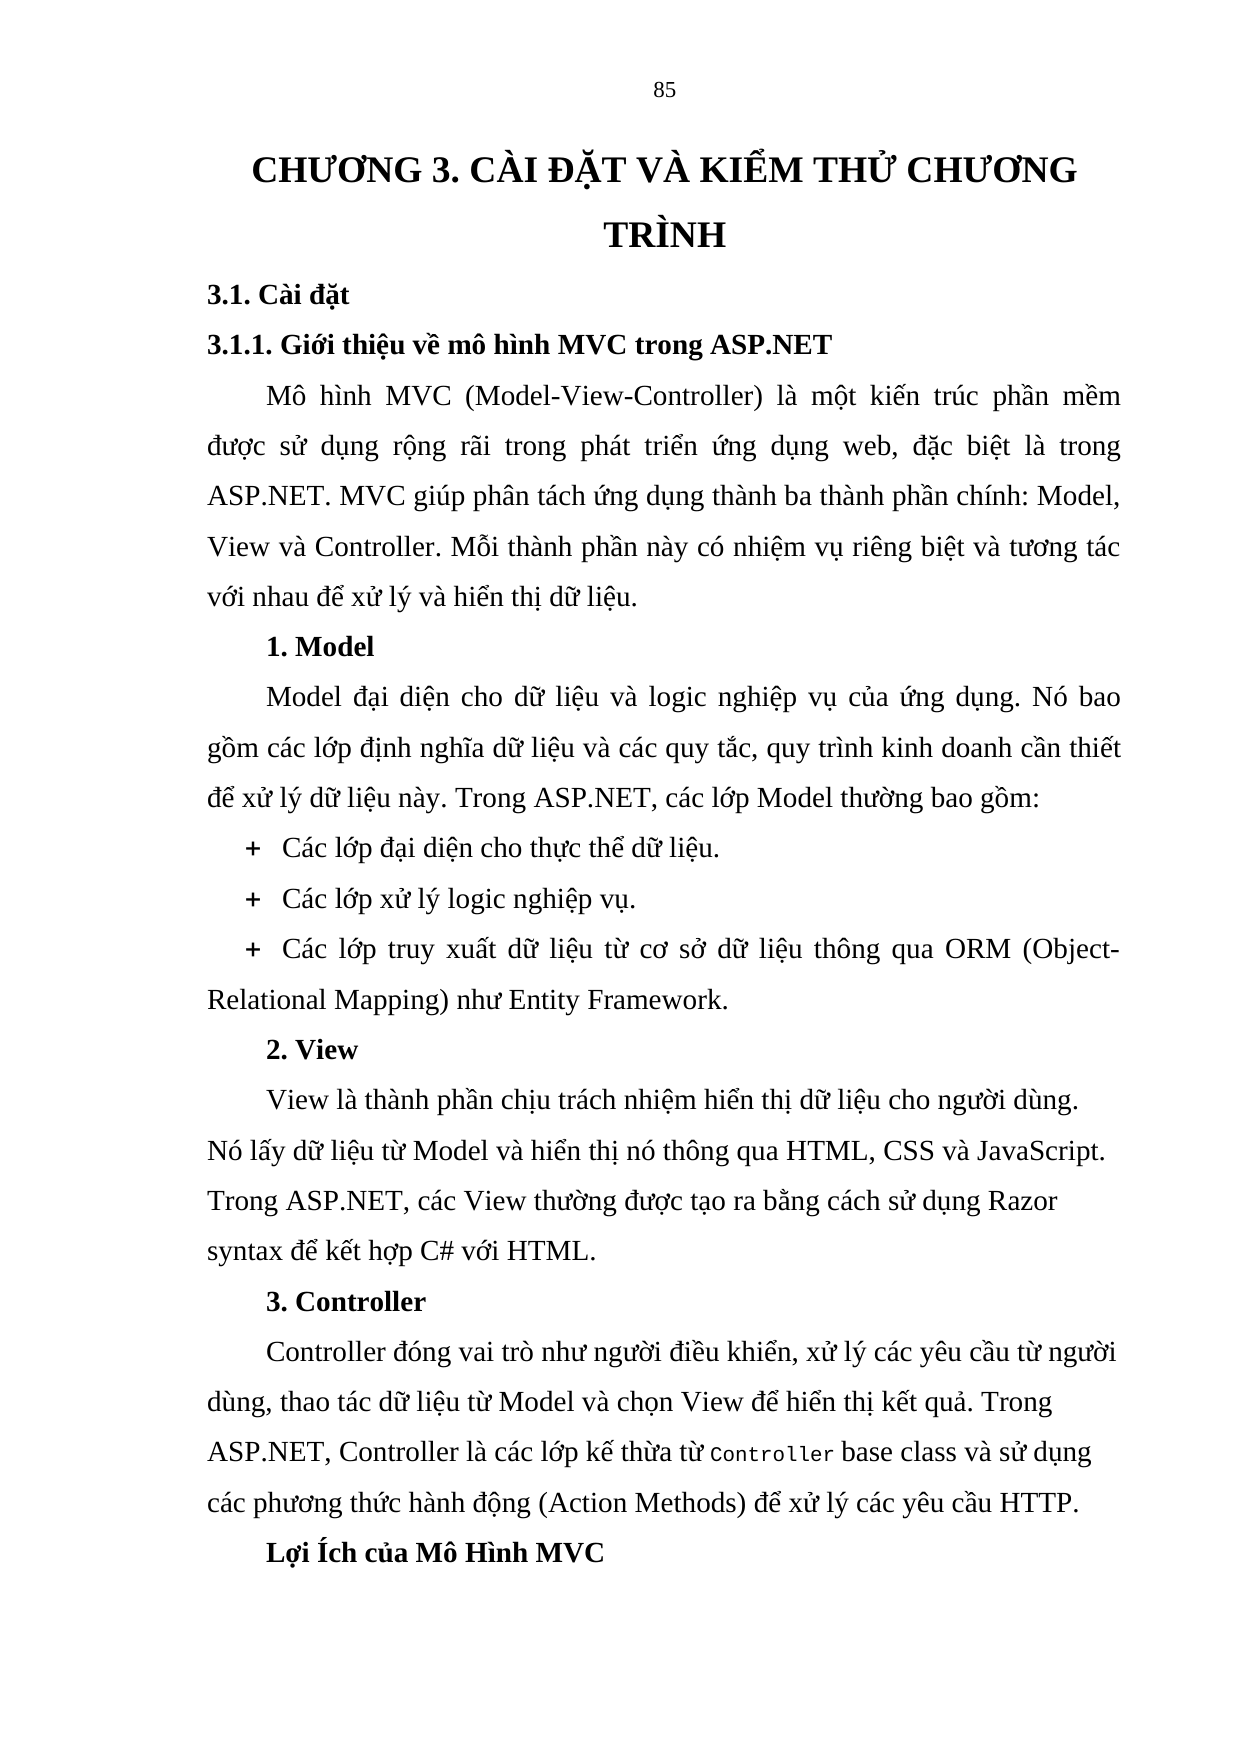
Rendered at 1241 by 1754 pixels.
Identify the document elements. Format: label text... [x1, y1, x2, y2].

list Các lớp xử lý logic nghiệp vụ. [207, 881, 1122, 914]
list Các lớp truy xuất dữ liệu từ cơ sở dữ liệu thông qua ORM (Object-Relational Mapping) như Entity Framework. [207, 931, 1122, 1015]
text Lợi Ích của Mô Hình MVC [207, 1535, 1122, 1569]
text 2. View [207, 1032, 1122, 1066]
text 3. Controller [207, 1284, 1122, 1317]
text Model đại diện cho dữ liệu và logic nghiệp vụ của ứng dụng. Nó bao gồm các lớp định nghĩa dữ liệu và các quy tắc, quy trình kinh doanh cần thiết để xử lý dữ liệu này. Trong ASP.NET, các lớp Model thường bao gồm: [207, 679, 1122, 814]
text View là thành phần chịu trách nhiệm hiển thị dữ liệu cho người dùng. Nó lấy dữ liệu từ Model và hiển thị nó thông qua HTML, CSS và JavaScript. Trong ASP.NET, các View thường được tạo ra bằng cách sử dụng Razor syntax để kết hợp C# với HTML. [207, 1082, 1122, 1267]
text 1. Model [207, 629, 1122, 663]
text 3.1.1. Giới thiệu về mô hình MVC trong ASP.NET [207, 327, 1122, 361]
text 3.1. Cài đặt [207, 277, 1122, 311]
subtitle CHƯƠNG 3. CÀI ĐẶT VÀ KIỂM THỬ CHƯƠNG TRÌNH [207, 148, 1122, 256]
list Các lớp đại diện cho thực thể dữ liệu. [207, 831, 1122, 864]
text Controller đóng vai trò như người điều khiển, xử lý các yêu cầu từ người dùng, thao tác dữ liệu từ Model và chọn View để hiển thị kết quả. Trong ASP.NET, Controller là các lớp kế thừa từ Controller base class và sử dụng các phương thức hành động (Action Methods) để xử lý các yêu cầu HTTP. [207, 1334, 1122, 1518]
text Mô hình MVC (Model-View-Controller) là một kiến trúc phần mềm được sử dụng rộng rãi trong phát triển ứng dụng web, đặc biệt là trong ASP.NET. MVC giúp phân tách ứng dụng thành ba thành phần chính: Model, View và Controller. Mỗi thành phần này có nhiệm vụ riêng biệt và tương tác với nhau để xử lý và hiển thị dữ liệu. [207, 378, 1122, 612]
